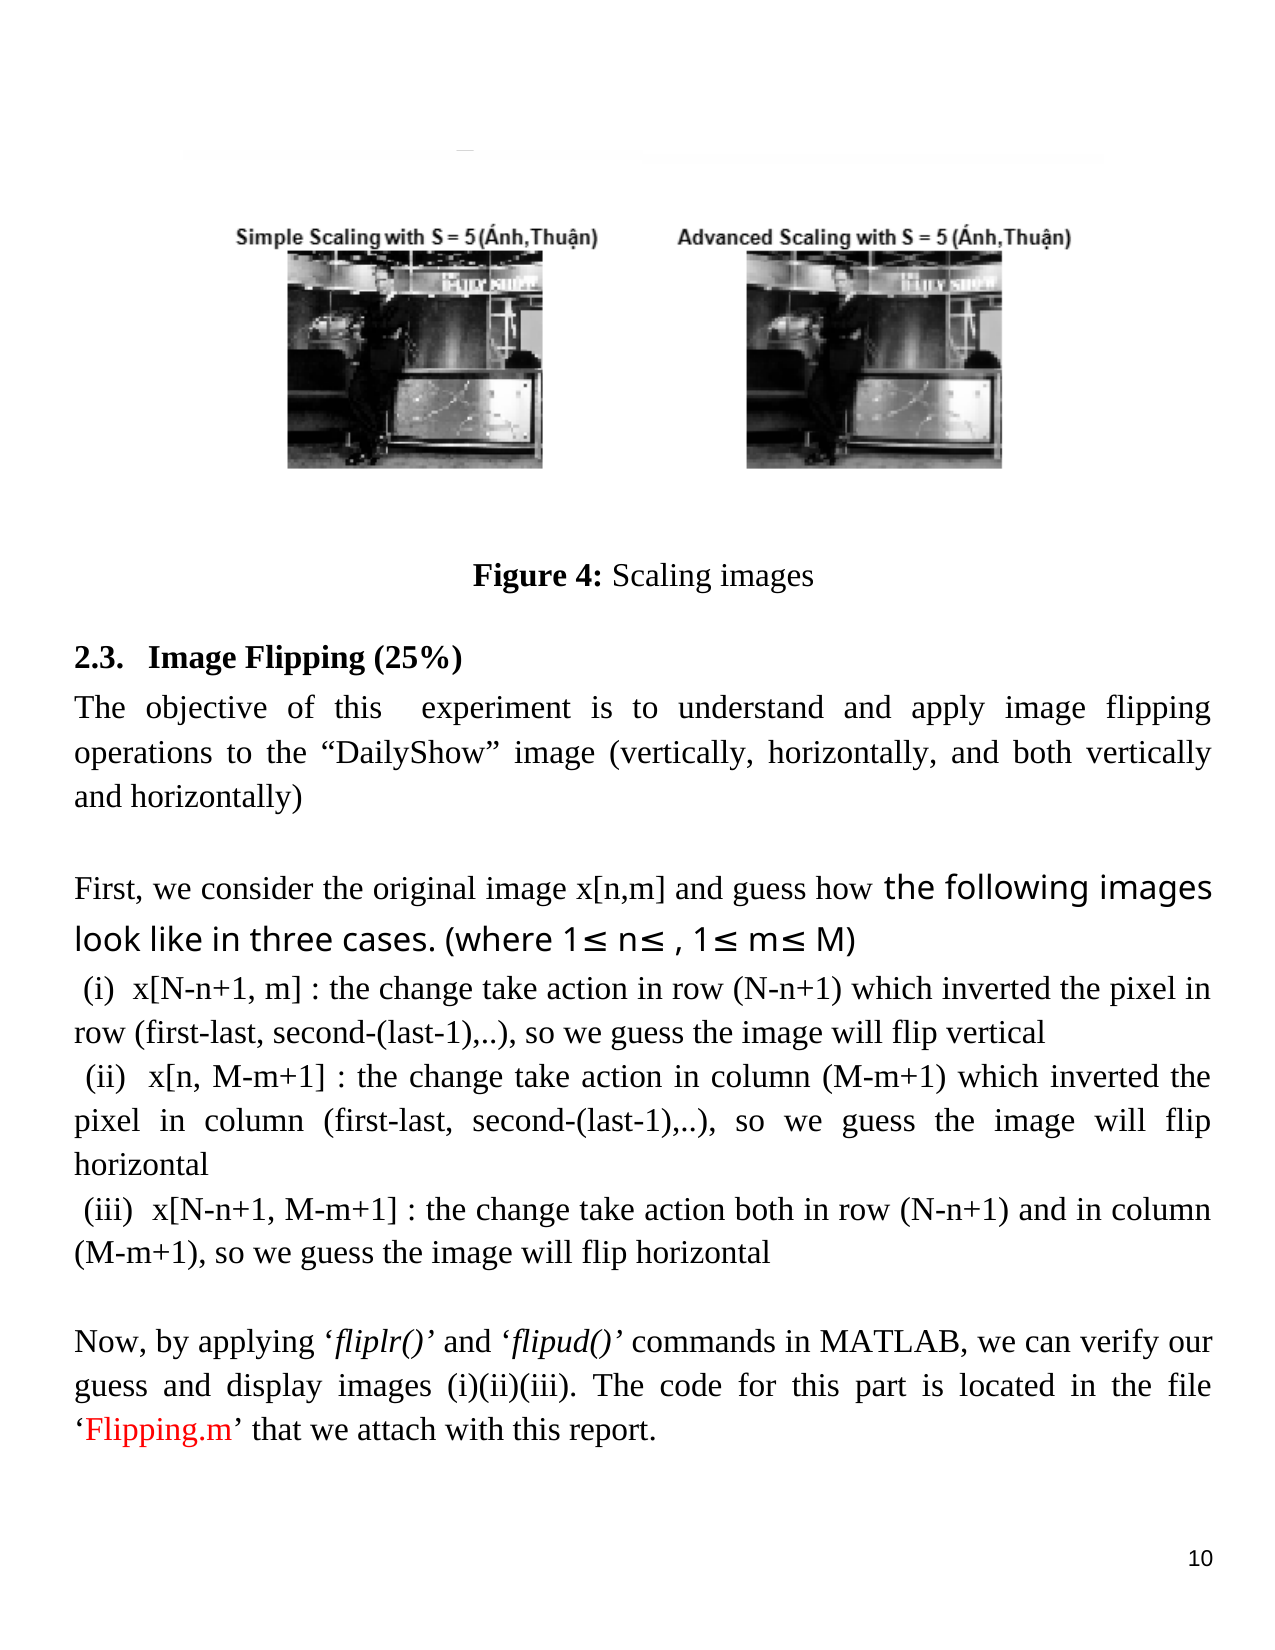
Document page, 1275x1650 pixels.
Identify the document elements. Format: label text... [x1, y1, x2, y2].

text The objective of this experiment is to understand and apply image flipping operations to the “DailyShow” image (vertically, horizontally, and both vertically and horizontally) [74, 688, 1213, 814]
text Now, by applying ‘fliplr()’ and ‘flipud()’ commands in MATLAB, we can verify our guess and display images (i)(ii)(iii). The code for this part is located in the file ‘Flipping.m’ that we attach with this report. [74, 1321, 1213, 1447]
text (i) x[N-n+1, m] : the change take action in row (N-n+1) which inverted the pixel in row (first-last, second-(last-1),..), so we guess the image will flip vertical [74, 968, 1213, 1051]
subtitle 2.3. Image Flipping (25%) [74, 637, 1213, 675]
picture [183, 150, 1104, 552]
text (ii) x[n, M-m+1] : the change take action in column (M-m+1) which inverted the pixel in column (first-last, second-(last-1),..), so we guess the image will flip horizontal [74, 1057, 1213, 1183]
text Figure 4: Scaling images [74, 555, 1213, 594]
text First, we consider the original image x[n,m] and guess how [74, 864, 1213, 962]
text (iii) x[N-n+1, M-m+1] : the change take action both in row (N-n+1) and in column (M-m+1), so we guess the image will flip horizontal [74, 1189, 1213, 1271]
